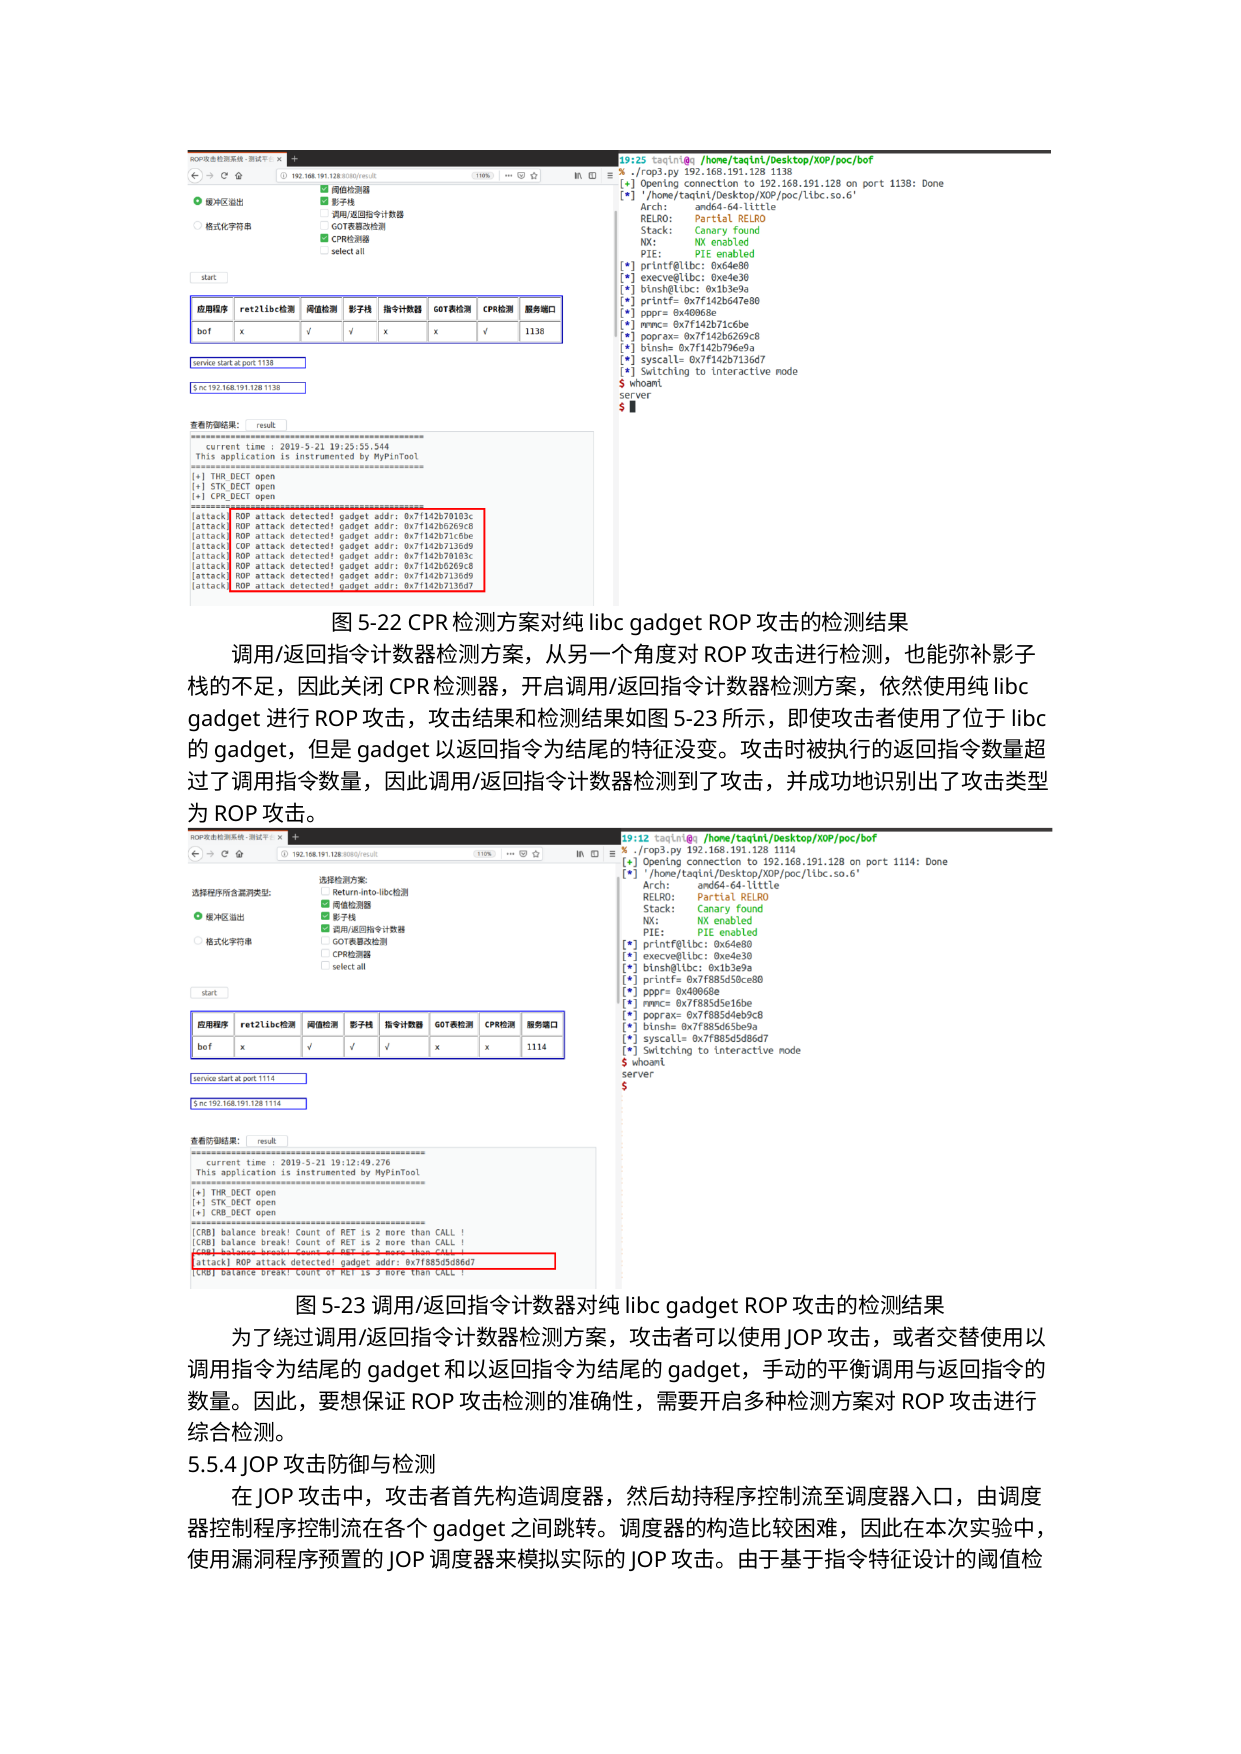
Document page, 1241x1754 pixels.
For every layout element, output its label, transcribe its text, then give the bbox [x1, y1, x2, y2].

text 图5-23 调用/返回指令计数器对纯libc gadget ROP攻击的检测结果 [187, 1289, 1053, 1320]
picture [187, 150, 1051, 606]
list 为了绕过调用/返回指令计数器检测方案，攻击者可以使用JOP攻击，或者交替使用以调用指令为结尾的gadget和以返回指令为结尾的gadget，手动的平衡调用与返回指令的数量。因此，要想保证ROP攻击检测的准确性，需要开启多种检测方案对ROP攻击进行综合检测。 [187, 1320, 1053, 1447]
text 图5-22 CPR检测方案对纯libc gadget ROP攻击的检测结果 [187, 605, 1053, 637]
text 调用/返回指令计数器检测方案，从另一个角度对ROP攻击进行检测，也能弥补影子栈的不足，因此关闭CPR检测器，开启调用/返回指令计数器检测方案，依然使用纯libc gadget 进行ROP攻击，攻击结果和检测结果如图5-23所示，即使攻击者使用了位于libc的gadget，但是gadget以返回指令为结尾的特征没变。攻击时被执行的返回指令数量超过了调用指令数量，因此调用/返回指令计数器检测到了攻击，并成功地识别出了攻击类型为ROP攻击。 [187, 637, 1053, 827]
text 5.5.4 JOP攻击防御与检测 [187, 1447, 1053, 1479]
picture [187, 827, 1053, 1289]
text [187, 1479, 1053, 1574]
